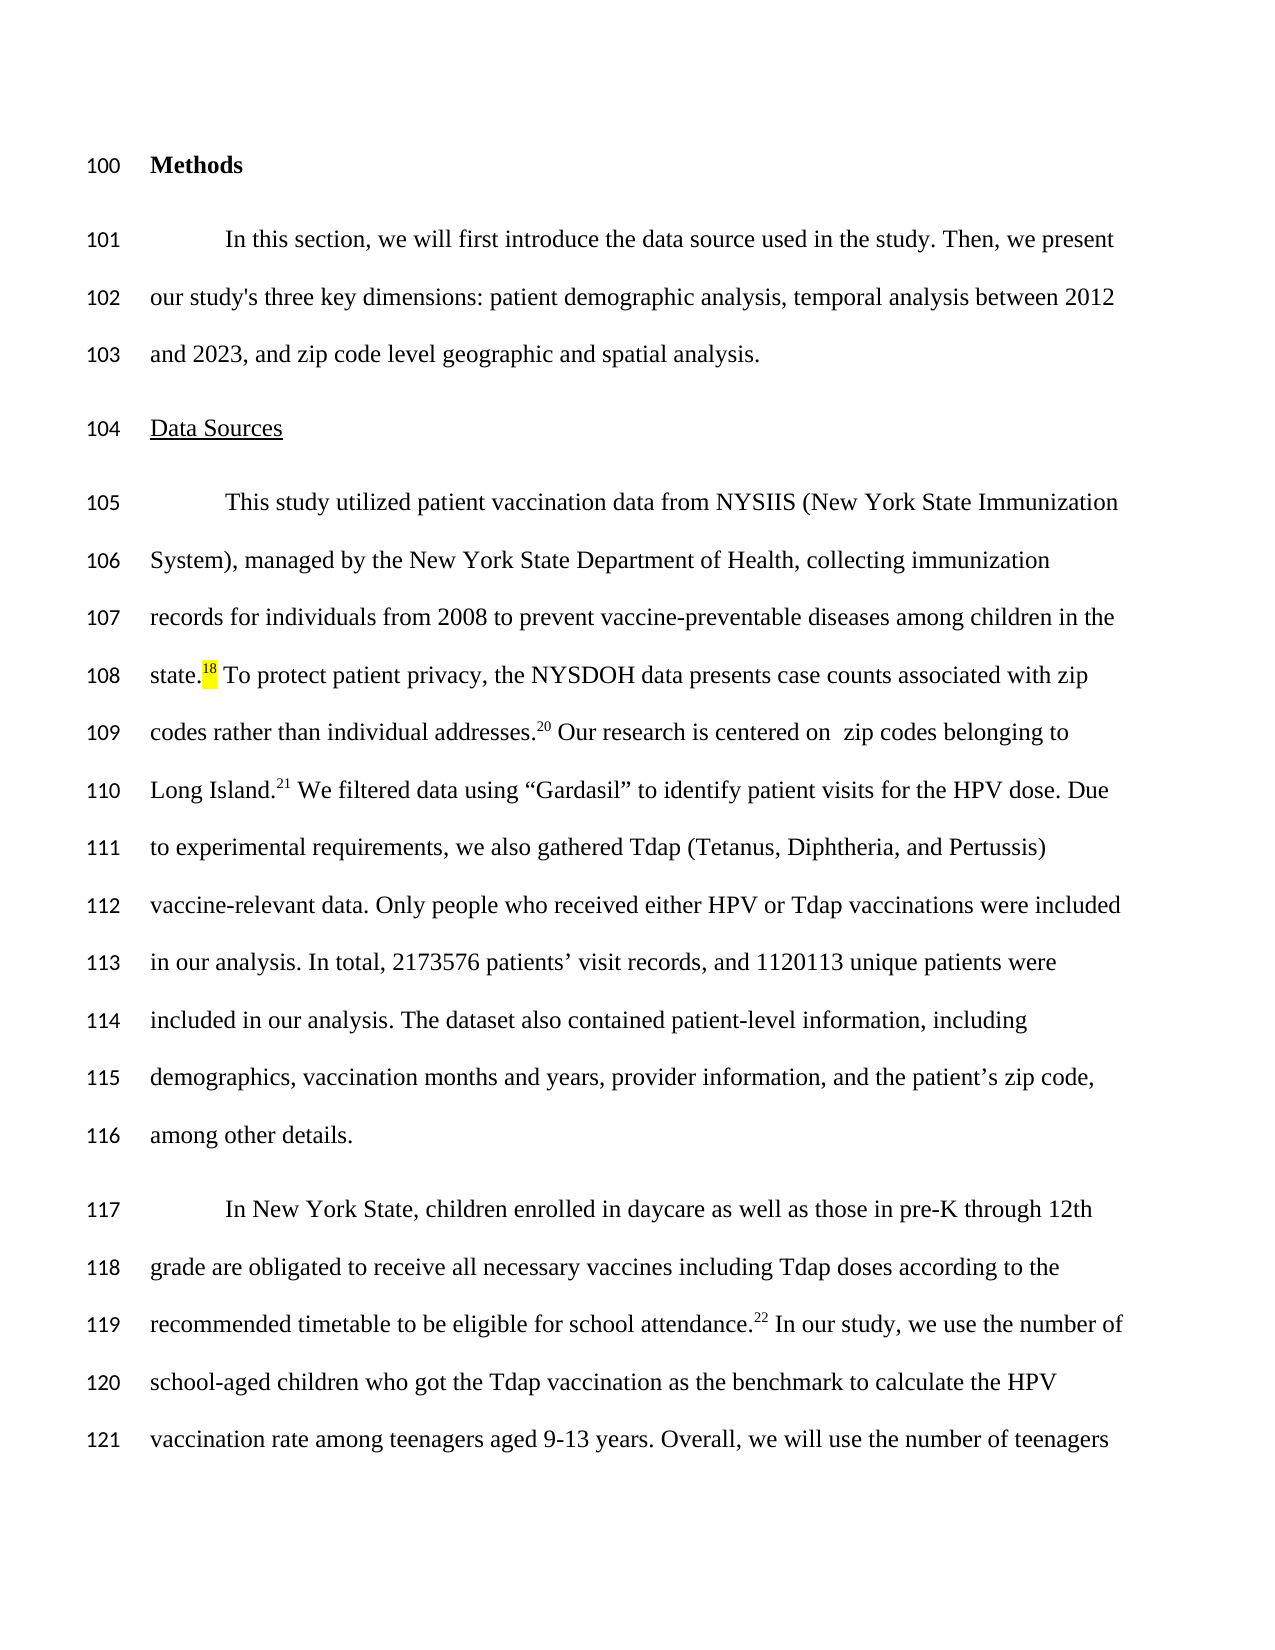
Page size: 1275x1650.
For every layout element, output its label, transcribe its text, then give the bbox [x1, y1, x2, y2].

text Data Sources [150, 413, 1125, 442]
text In this section, we will first introduce the data source used in the study. Then, we present our study's three key dimensions: patient demographic analysis, temporal analysis between 2012 and 2023, and zip code level geographic and spatial analysis. [150, 224, 1125, 368]
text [150, 1194, 1125, 1453]
text This study utilized patient vaccination data from NYSIIS (New York State Immunization System), managed by the New York State Department of Health, collecting immunization records for individuals from 2008 to prevent vaccine-preventable diseases among children in the state.18 To protect patient privacy, the NYSDOH data presents case counts associated with zip codes rather than individual addresses.20 Our research is centered on zip codes belonging to Long Island.21 We filtered data using “Gardasil” to identify patient visits for the HPV dose. Due to experimental requirements, we also gathered Tdap (Tetanus, Diphtheria, and Pertussis) vaccine-relevant data. Only people who received either HPV or Tdap vaccinations were included in our analysis. In total, 2173576 patients’ visit records, and 1120113 unique patients were included in our analysis. The dataset also contained patient-level information, including demographics, vaccination months and years, provider information, and the patient’s zip code, among other details. [150, 487, 1125, 1149]
text Methods [150, 150, 1125, 179]
